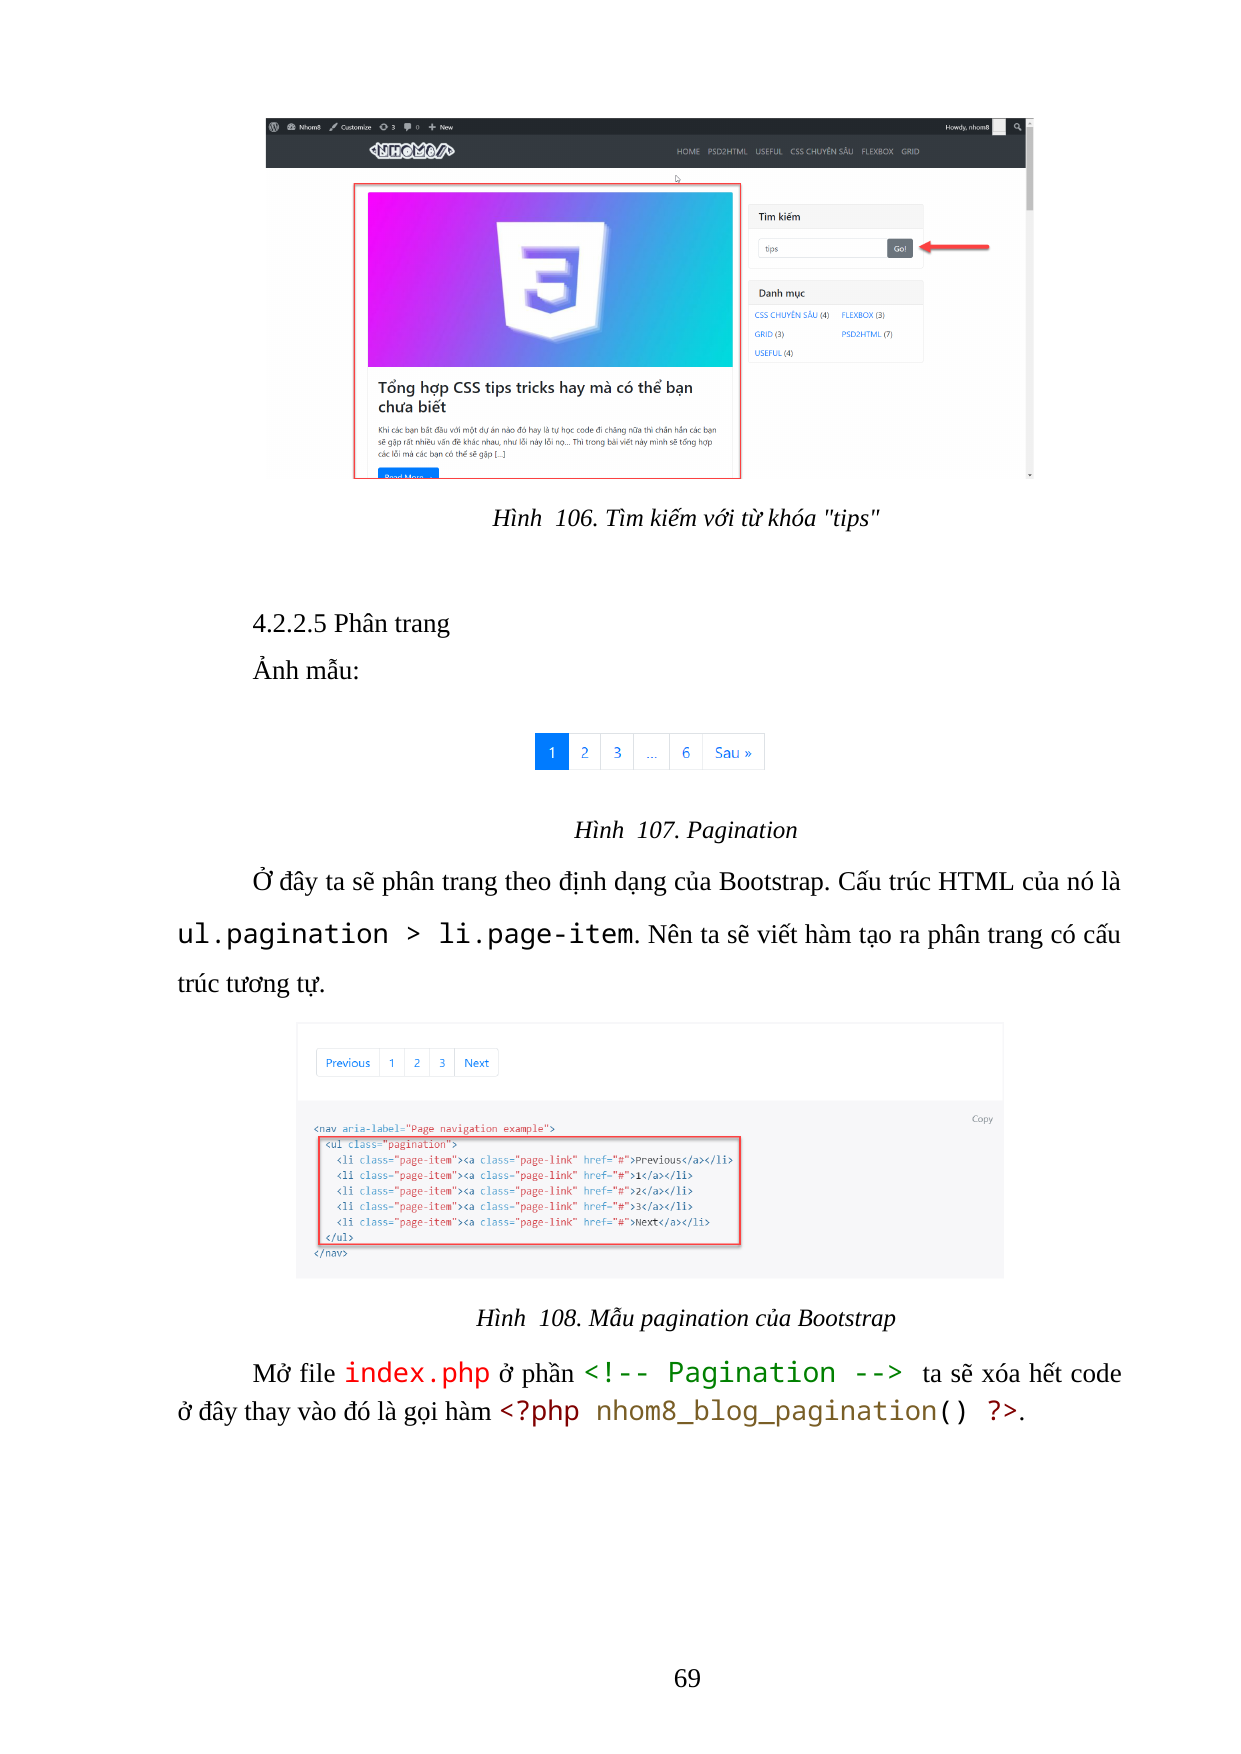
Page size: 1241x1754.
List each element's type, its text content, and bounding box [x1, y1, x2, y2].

picture [295, 709, 1004, 792]
text Hình 106. Tìm kiếm với từ khóa "tips" [177, 503, 1122, 532]
text Ảnh mẫu: [177, 654, 1122, 685]
text Mở file index.php ở phần <!-- Pagination --> ta sẽ xóa hết code ở đây thay vào đó là gọi hàm <?php nhom8_blog_pagination() ?>. [177, 1352, 1122, 1428]
picture [265, 118, 1034, 479]
picture [295, 1022, 1004, 1279]
text Hình 108. Mẫu pagination của Bootstrap [177, 1303, 1122, 1332]
text Hình 107. Pagination [177, 816, 1122, 844]
subtitle Phân trang [252, 607, 1122, 638]
text Ở đây ta sẽ phân trang theo định dạng của Bootstrap. Cấu trúc HTML của nó là ul.pagination > li.page-item. Nên ta sẽ viết hàm tạo ra phân trang có cấu trúc tương tự. [177, 865, 1122, 998]
